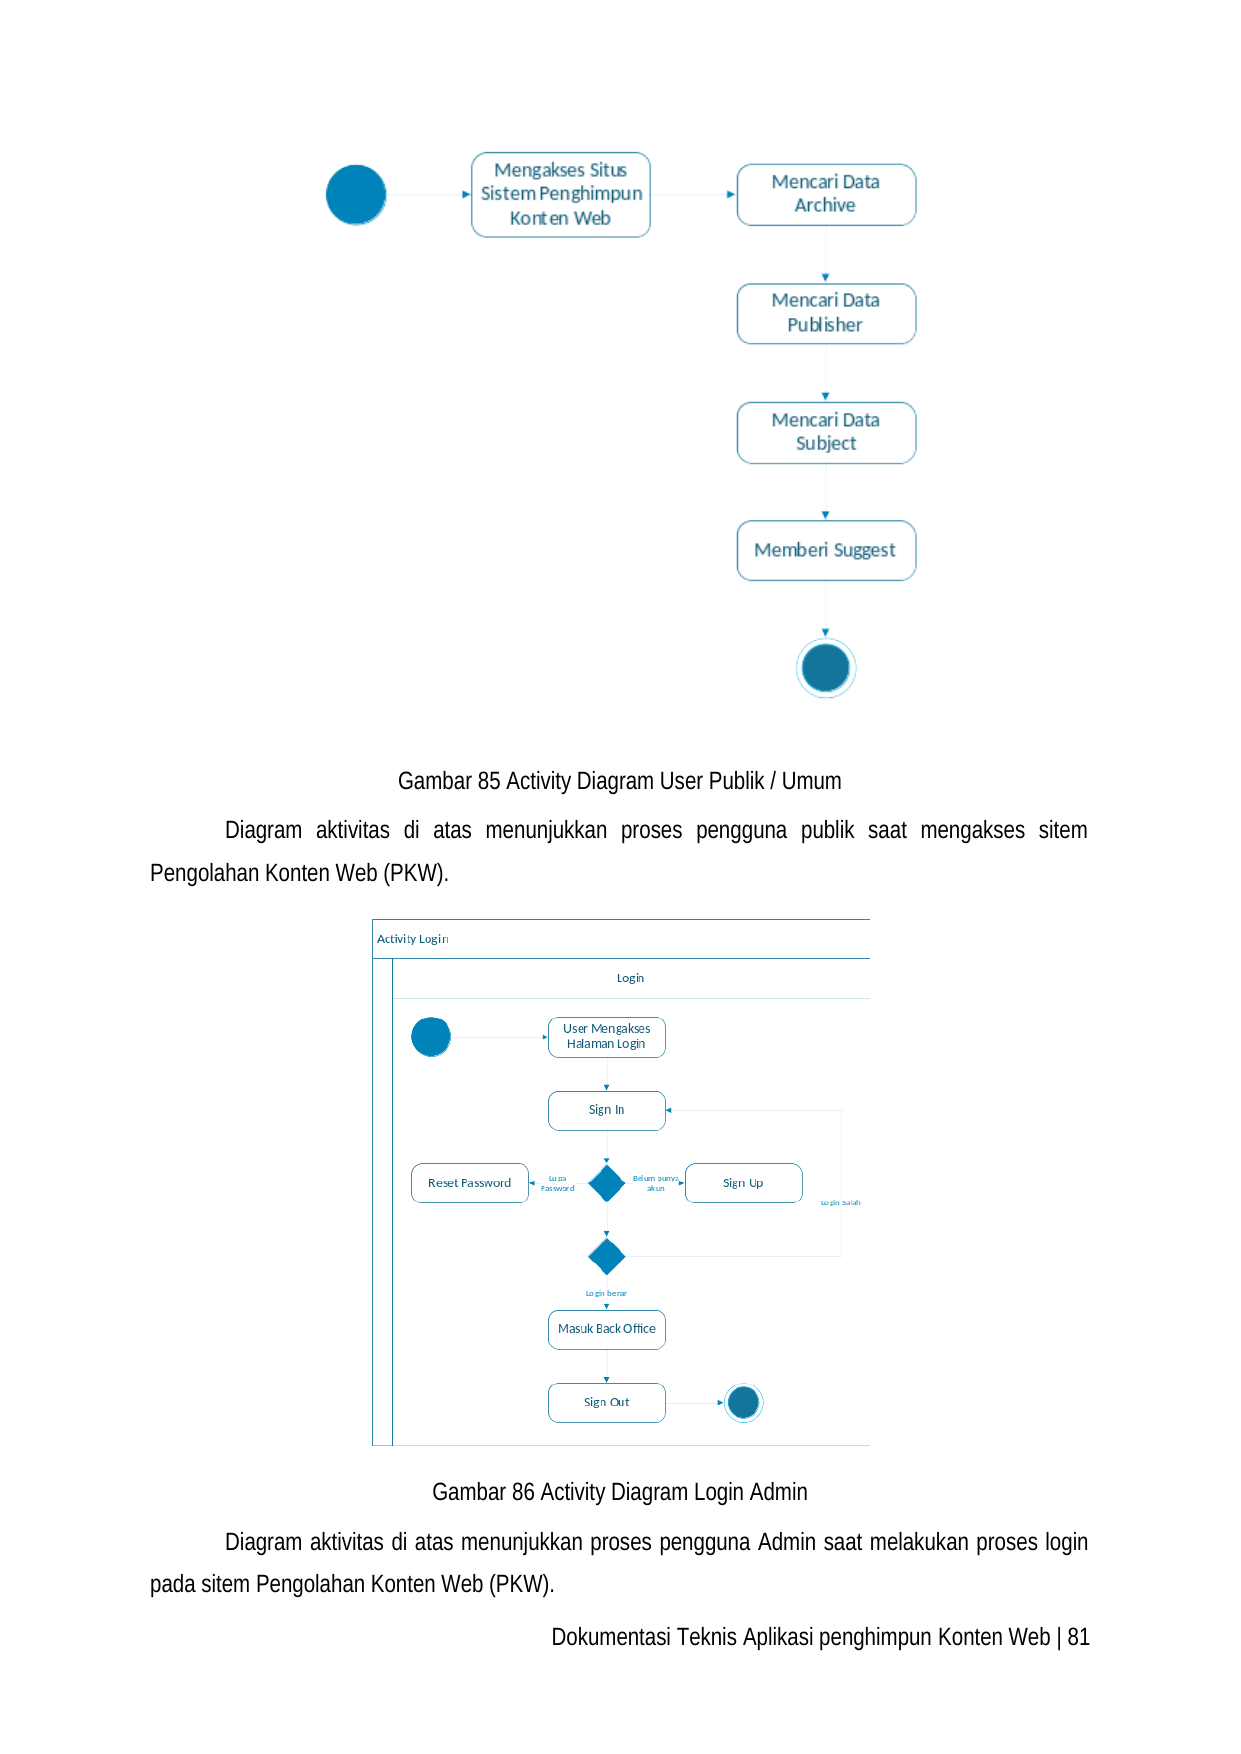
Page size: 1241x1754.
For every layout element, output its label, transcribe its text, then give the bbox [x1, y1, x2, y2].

text Diagram aktivitas di atas menunjukkan proses pengguna publik saat mengakses sitem Pengolahan Konten Web (PKW). [150, 815, 1090, 887]
text Gambar 86 Activity Diagram Login Admin [150, 1477, 1090, 1506]
text Gambar 85 Activity Diagram User Publik / Umum [150, 766, 1090, 794]
text Diagram aktivitas di atas menunjukkan proses pengguna Admin saat melakukan proses login pada sitem Pengolahan Konten Web (PKW). [150, 1526, 1090, 1598]
